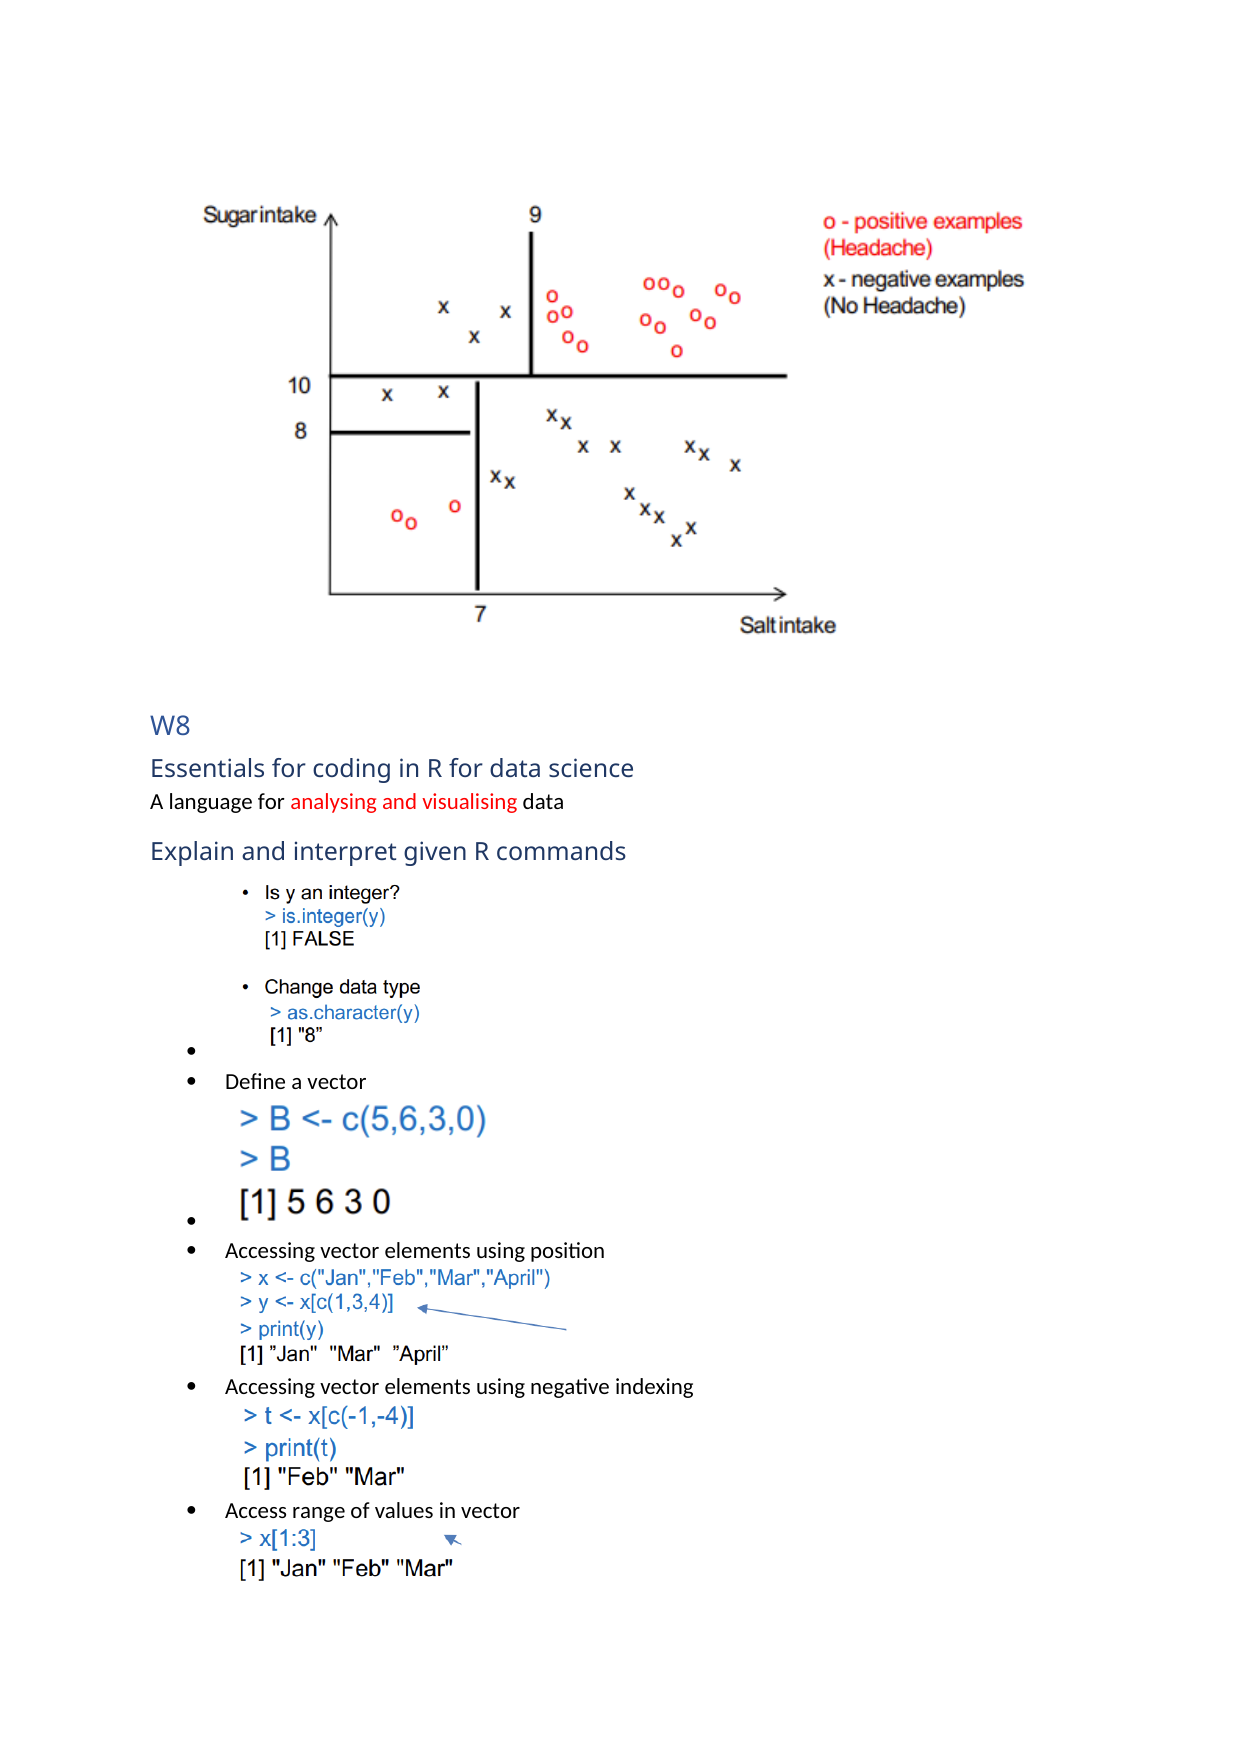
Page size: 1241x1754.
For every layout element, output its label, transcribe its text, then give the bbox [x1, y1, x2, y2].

picture [225, 870, 495, 1060]
subtitle W8 [150, 706, 1090, 743]
text A language for analysing and visualising data [150, 787, 1090, 815]
subtitle Essentials for coding in R for data science [150, 750, 1090, 784]
picture [230, 1266, 567, 1370]
list Accessing vector elements using negative indexing [187, 1372, 1090, 1400]
picture [225, 1097, 514, 1229]
picture [230, 1402, 431, 1495]
list Define a vector [187, 1067, 1090, 1095]
list Access range of values in vector [187, 1496, 1090, 1524]
subtitle Explain and interpret given R commands [150, 834, 1090, 868]
list Accessing vector elements using position [187, 1236, 1090, 1264]
picture [225, 1526, 462, 1584]
picture [150, 150, 1066, 688]
